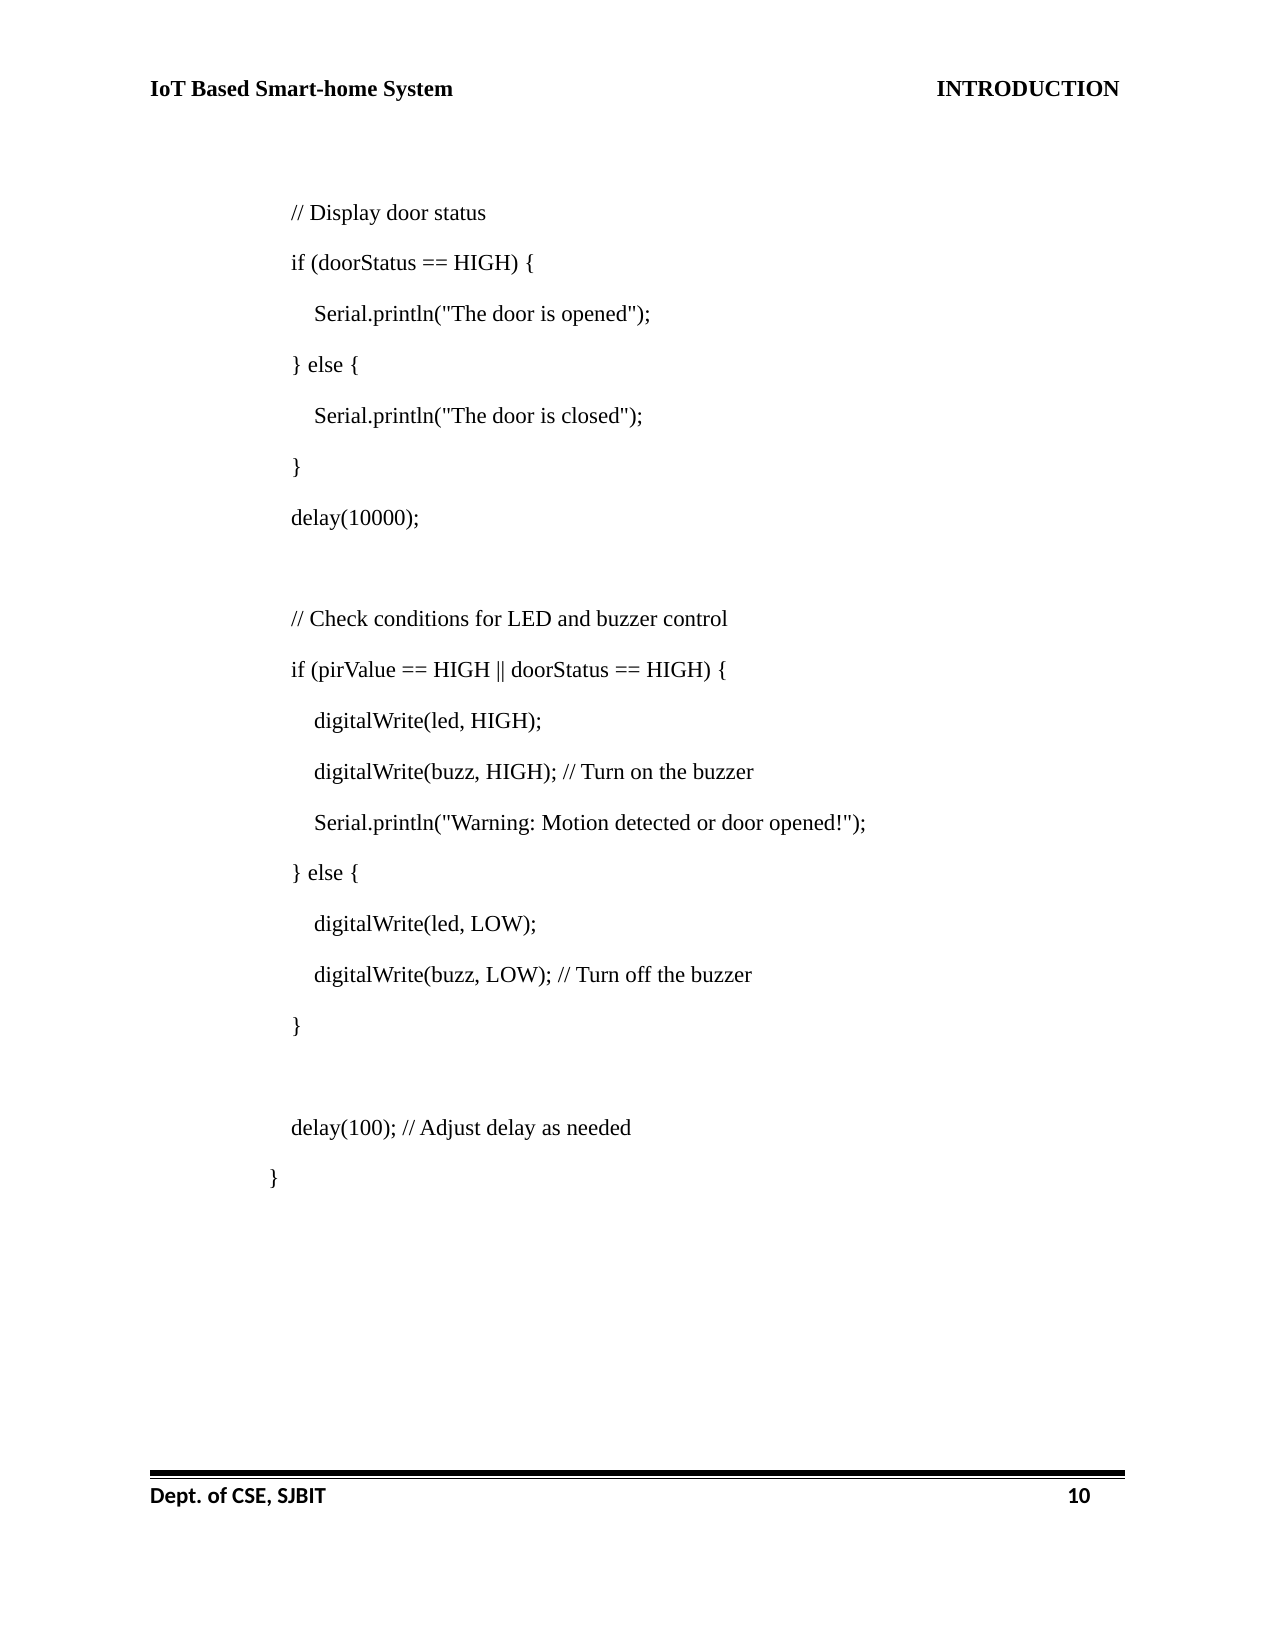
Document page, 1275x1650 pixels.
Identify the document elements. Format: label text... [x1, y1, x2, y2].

text Serial.println("The door is closed"); [268, 402, 1054, 428]
text if (pirValue == HIGH || doorStatus == HIGH) { [268, 656, 1054, 682]
text delay(10000); [268, 503, 1054, 530]
text digitalWrite(led, HIGH); [268, 707, 1054, 733]
text // Display door status [268, 198, 1054, 225]
text if (doorStatus == HIGH) { [268, 249, 1054, 276]
text Serial.println("Warning: Motion detected or door opened!"); [268, 808, 1054, 835]
text digitalWrite(led, LOW); [268, 910, 1054, 937]
text } [268, 1164, 1054, 1191]
text } else { [268, 859, 1054, 886]
text // Check conditions for LED and buzzer control [268, 605, 1054, 632]
text } else { [268, 351, 1054, 377]
text delay(100); // Adjust delay as needed [268, 1113, 1054, 1140]
text digitalWrite(buzz, LOW); // Turn off the buzzer [268, 961, 1054, 987]
text } [268, 1012, 1054, 1038]
text } [268, 453, 1054, 479]
text Serial.println("The door is opened"); [268, 300, 1054, 327]
text digitalWrite(buzz, HIGH); // Turn on the buzzer [268, 758, 1054, 784]
